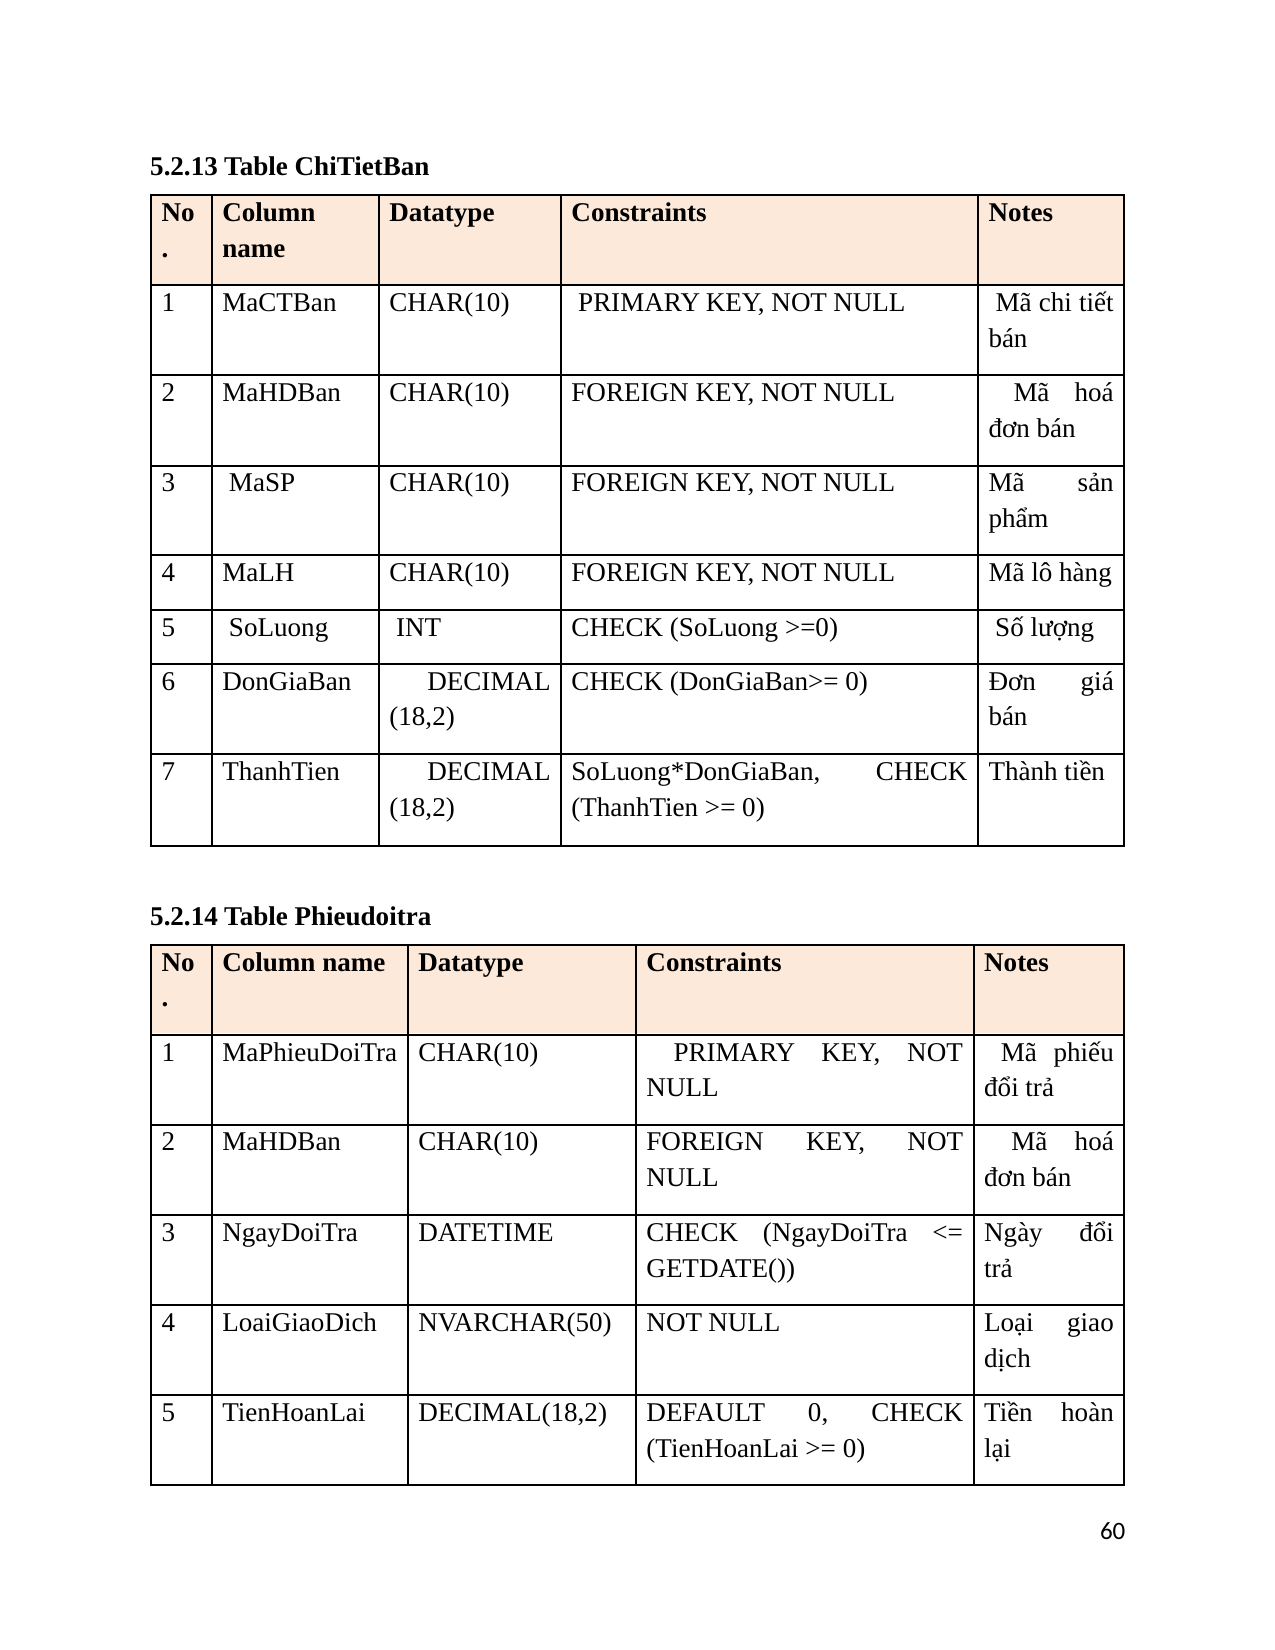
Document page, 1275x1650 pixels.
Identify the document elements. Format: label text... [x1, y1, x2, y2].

table_cell FOREIGN KEY, NOT NULL [562, 556, 977, 608]
table_cell MaHDBan [213, 376, 378, 464]
table_cell CHAR(10) [380, 286, 560, 374]
table_cell CHECK (DonGiaBan>= 0) [562, 665, 977, 753]
table_cell Mã lô hàng [979, 556, 1123, 608]
table_cell PRIMARY KEY, NOT NULL [562, 286, 977, 374]
table_header Column name [213, 196, 378, 284]
table_cell CHAR(10) [380, 376, 560, 464]
table_cell 3 [152, 1216, 211, 1304]
table_header Column name [213, 946, 407, 1033]
table_cell Mã hoá đơn bán [979, 376, 1123, 464]
table_cell SoLuong [213, 611, 378, 663]
table_cell Mã phiếu đổi trả [975, 1036, 1123, 1123]
table_cell CHAR(10) [409, 1036, 635, 1123]
table_header No. [152, 196, 211, 284]
table_cell DECIMAL (18,2) [380, 755, 560, 845]
table_cell CHAR(10) [380, 467, 560, 554]
table_cell ThanhTien [213, 755, 378, 845]
subtitle 5.2.14 Table Phieudoitra [150, 899, 1125, 931]
table_header Notes [979, 196, 1123, 284]
table_cell MaPhieuDoiTra [213, 1036, 407, 1123]
table_header Constraints [637, 946, 973, 1033]
table_cell PRIMARY KEY, NOT NULL [637, 1036, 973, 1123]
table_cell 4 [152, 1306, 211, 1394]
table_cell DonGiaBan [213, 665, 378, 753]
table_cell NgayDoiTra [213, 1216, 407, 1304]
table_cell 2 [152, 376, 211, 464]
table_cell MaCTBan [213, 286, 378, 374]
table_cell CHAR(10) [409, 1126, 635, 1214]
table_header Datatype [409, 946, 635, 1033]
table_cell LoaiGiaoDich [213, 1306, 407, 1394]
table_cell CHECK (SoLuong >=0) [562, 611, 977, 663]
table_cell Mã hoá đơn bán [975, 1126, 1123, 1214]
table_cell NVARCHAR(50) [409, 1306, 635, 1394]
table_cell Loại giao dịch [975, 1306, 1123, 1394]
table_cell MaLH [213, 556, 378, 608]
table_cell Tiền hoàn lại [975, 1396, 1123, 1484]
table_cell DECIMAL(18,2) [409, 1396, 635, 1484]
table_cell 2 [152, 1126, 211, 1214]
table_cell FOREIGN KEY, NOT NULL [562, 376, 977, 464]
table_cell Mã sản phẩm [979, 467, 1123, 554]
table_cell INT [380, 611, 560, 663]
table_cell Số lượng [979, 611, 1123, 663]
table_cell TienHoanLai [213, 1396, 407, 1484]
table_cell 6 [152, 665, 211, 753]
subtitle 5.2.13 Table ChiTietBan [150, 150, 1125, 181]
table_cell DATETIME [409, 1216, 635, 1304]
table_header No. [152, 946, 211, 1033]
table_cell 1 [152, 1036, 211, 1123]
table_header Datatype [380, 196, 560, 284]
table_cell 3 [152, 467, 211, 554]
table_cell Thành tiền [979, 755, 1123, 845]
table_cell 5 [152, 1396, 211, 1484]
table_cell MaSP [213, 467, 378, 554]
table_cell FOREIGN KEY, NOT NULL [637, 1126, 973, 1214]
table_cell FOREIGN KEY, NOT NULL [562, 467, 977, 554]
table_cell 4 [152, 556, 211, 608]
table_cell DECIMAL (18,2) [380, 665, 560, 753]
table_cell NOT NULL [637, 1306, 973, 1394]
table_cell 5 [152, 611, 211, 663]
table_header Constraints [562, 196, 977, 284]
table_cell 7 [152, 755, 211, 845]
table_cell Mã chi tiết bán [979, 286, 1123, 374]
table_cell CHECK (NgayDoiTra <= GETDATE()) [637, 1216, 973, 1304]
table_header Notes [975, 946, 1123, 1033]
table_cell 1 [152, 286, 211, 374]
table_cell CHAR(10) [380, 556, 560, 608]
table_cell Đơn giá bán [979, 665, 1123, 753]
table_cell SoLuong*DonGiaBan, CHECK (ThanhTien >= 0) [562, 755, 977, 845]
table_cell Ngày đổi trả [975, 1216, 1123, 1304]
table_cell DEFAULT 0, CHECK (TienHoanLai >= 0) [637, 1396, 973, 1484]
table_cell MaHDBan [213, 1126, 407, 1214]
